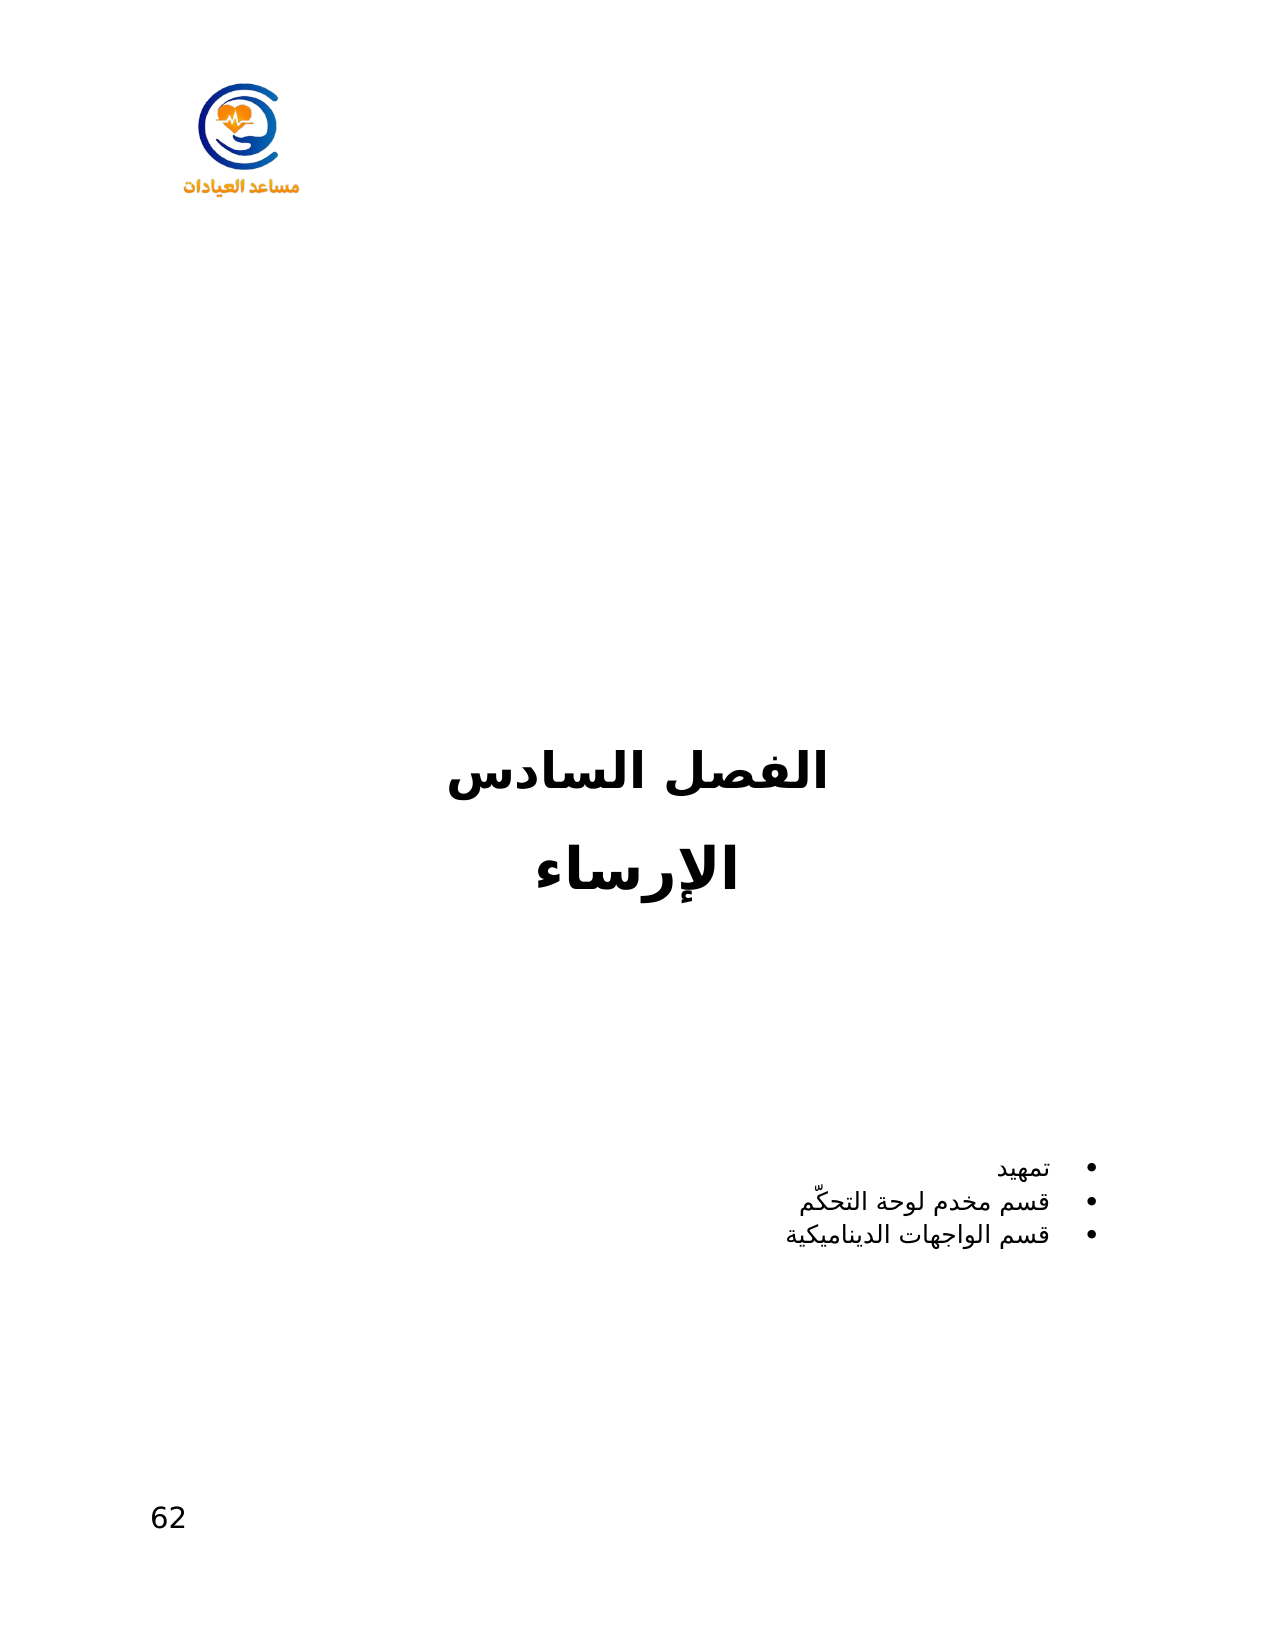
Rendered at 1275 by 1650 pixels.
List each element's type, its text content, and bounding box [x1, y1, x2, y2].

list قسم مخدم لوحة التحكّم [150, 1187, 1087, 1216]
list تمهيد [150, 1153, 1087, 1183]
picture [149, 75, 345, 216]
title الإرساء [150, 836, 1125, 903]
text الفصل السادس [150, 742, 1125, 800]
list قسم الواجهات الديناميكية [150, 1221, 1087, 1250]
